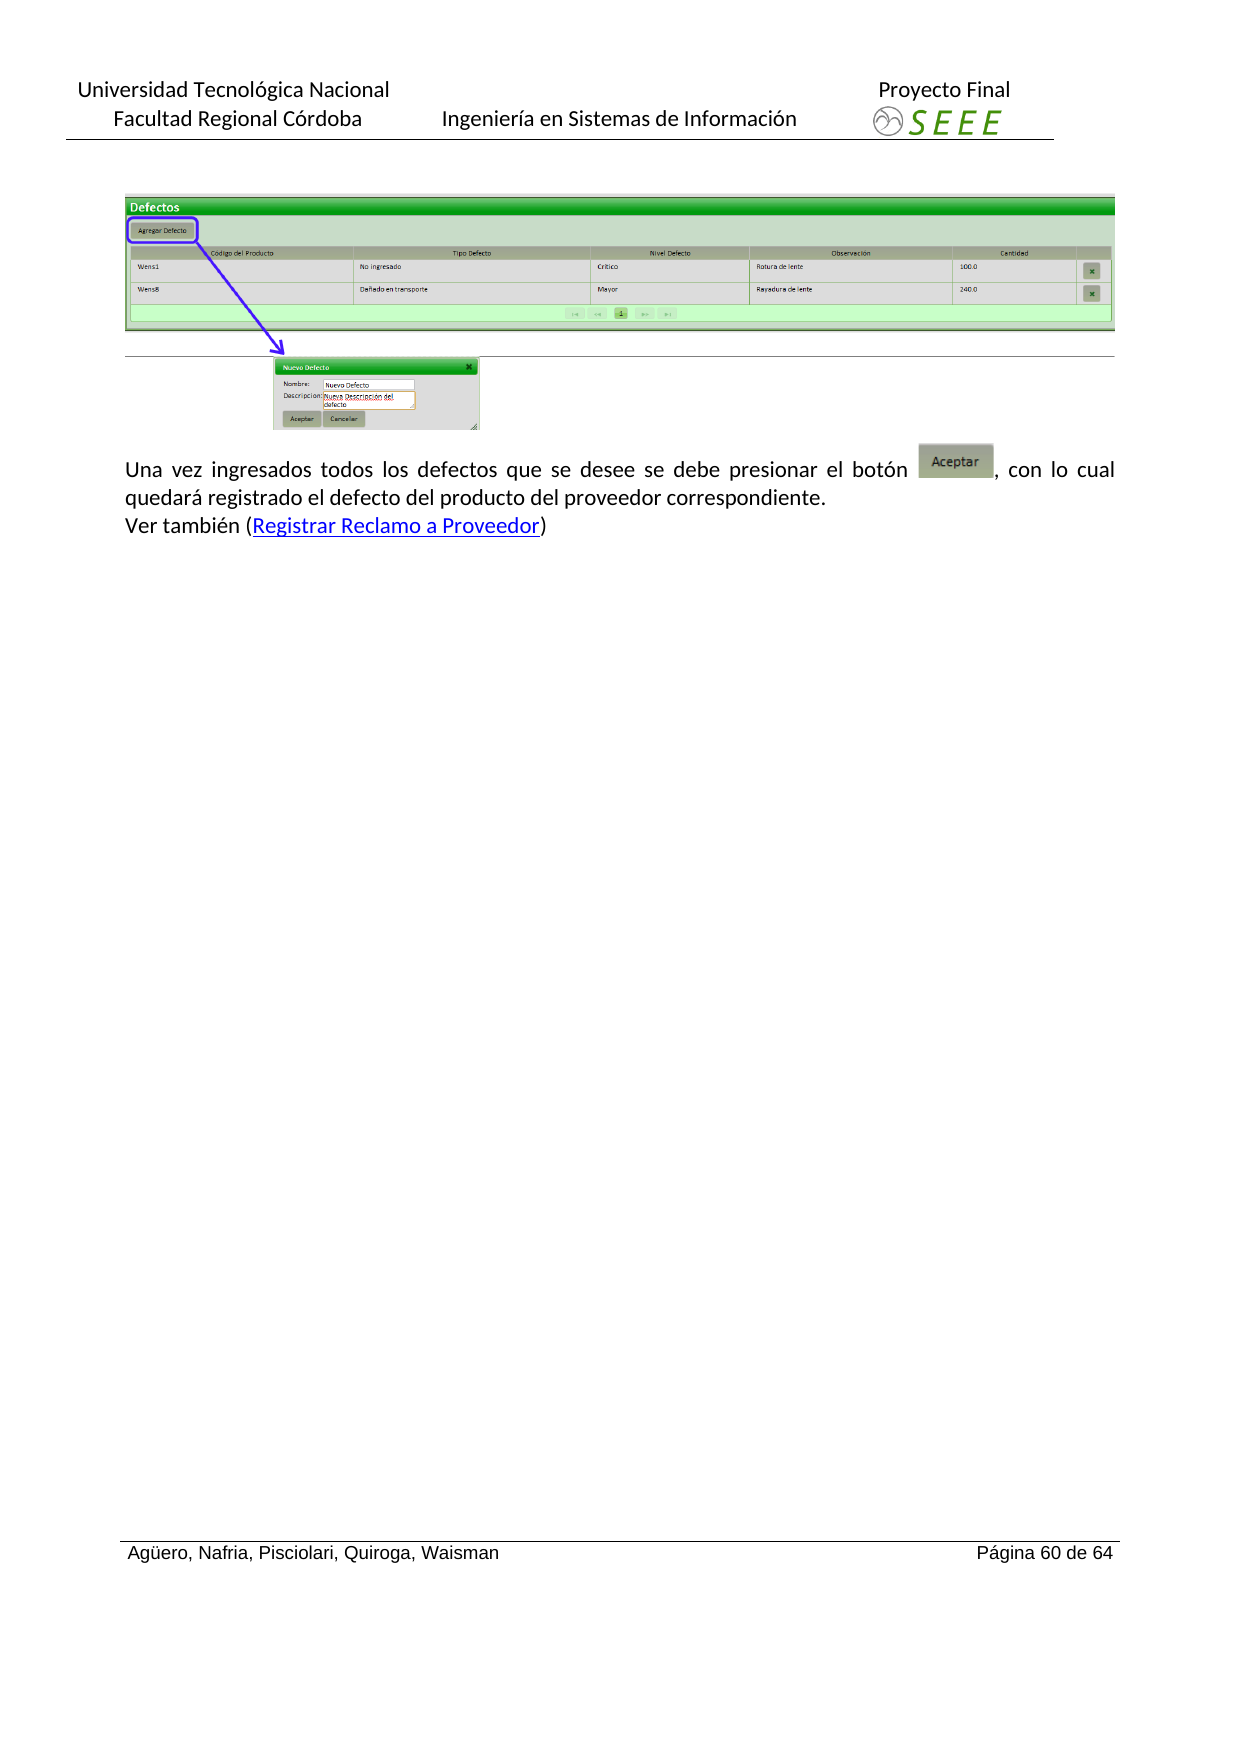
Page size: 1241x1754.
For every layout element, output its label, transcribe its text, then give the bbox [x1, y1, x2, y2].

picture [125, 192, 1115, 478]
text Una vez ingresados todos los defectos que se desee se debe presionar el botón , con lo cual quedará registrado el defecto del producto del proveedor correspondiente. [125, 444, 1115, 512]
picture [873, 103, 1004, 139]
text Ver también (Registrar Reclamo a Proveedor) [125, 512, 1115, 539]
